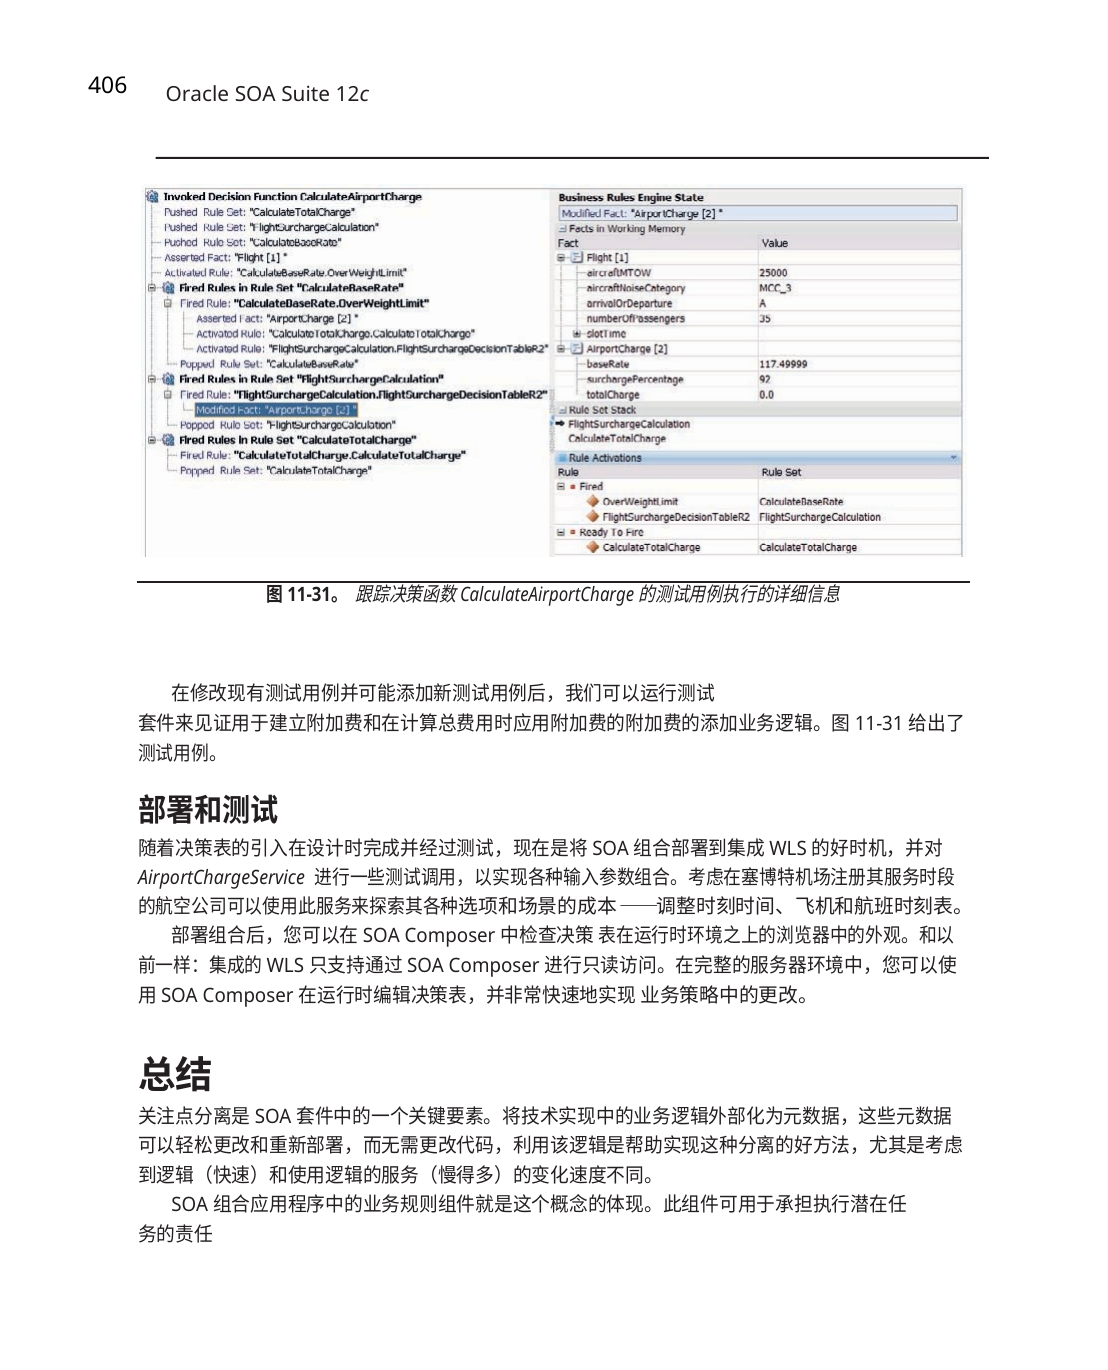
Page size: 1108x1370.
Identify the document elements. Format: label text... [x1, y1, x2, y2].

text 部署组合后，您可以在 SOA Composer 中检查决策 表在运行时环境之上的浏览器中的外观。和以前一样：集成的 WLS 只支持通过 SOA Composer 进行只读访问。在完整的服务器环境中，您可以使用 SOA Composer 在运行时编辑决策表，并非常快速地实现 业务策略中的更改。 [138, 920, 968, 1008]
text 套件来见证用于建立附加费和在计算总费用时应用附加费的附加费的添加业务逻辑。图 11-31 给出了 [138, 707, 973, 736]
text 关注点分离是 SOA 套件中的一个关键要素。将技术实现中的业务逻辑外部化为元数据，这些元数据可以轻松更改和重新部署，而无需更改代码，利用该逻辑是帮助实现这种分离的好方法，尤其是考虑到逻辑（快速）和使用逻辑的服务（慢得多）的变化速度不同。 [138, 1100, 969, 1188]
text 测试用例。 [138, 737, 1107, 766]
text 随着决策表的引入在设计时完成并经过测试，现在是将 SOA 组合部署到集成 WLS 的好时机，并对 AirportChargeService 进行一些测试调用，以实现各种输入参数组合。考虑在塞博特机场注册其服务时段的航空公司可以使用此服务来探索其各种选项和场景的成本——调整时刻时间、飞机和航班时刻表。 [138, 833, 959, 919]
subtitle 总结 [138, 1045, 1107, 1099]
text SOA 组合应用程序中的业务规则组件就是这个概念的体现。此组件可用于承担执行潜在任务的责任 [138, 1189, 919, 1247]
text 在修改现有测试用例并可能添加新测试用例后，我们可以运行测试 [171, 678, 1107, 707]
text 图 11-31。 跟踪决策函数 CalculateAirportCharge 的测试用例执行的详细信息 [102, 577, 1004, 606]
subtitle 部署和测试 [138, 785, 1107, 831]
picture [141, 184, 968, 557]
